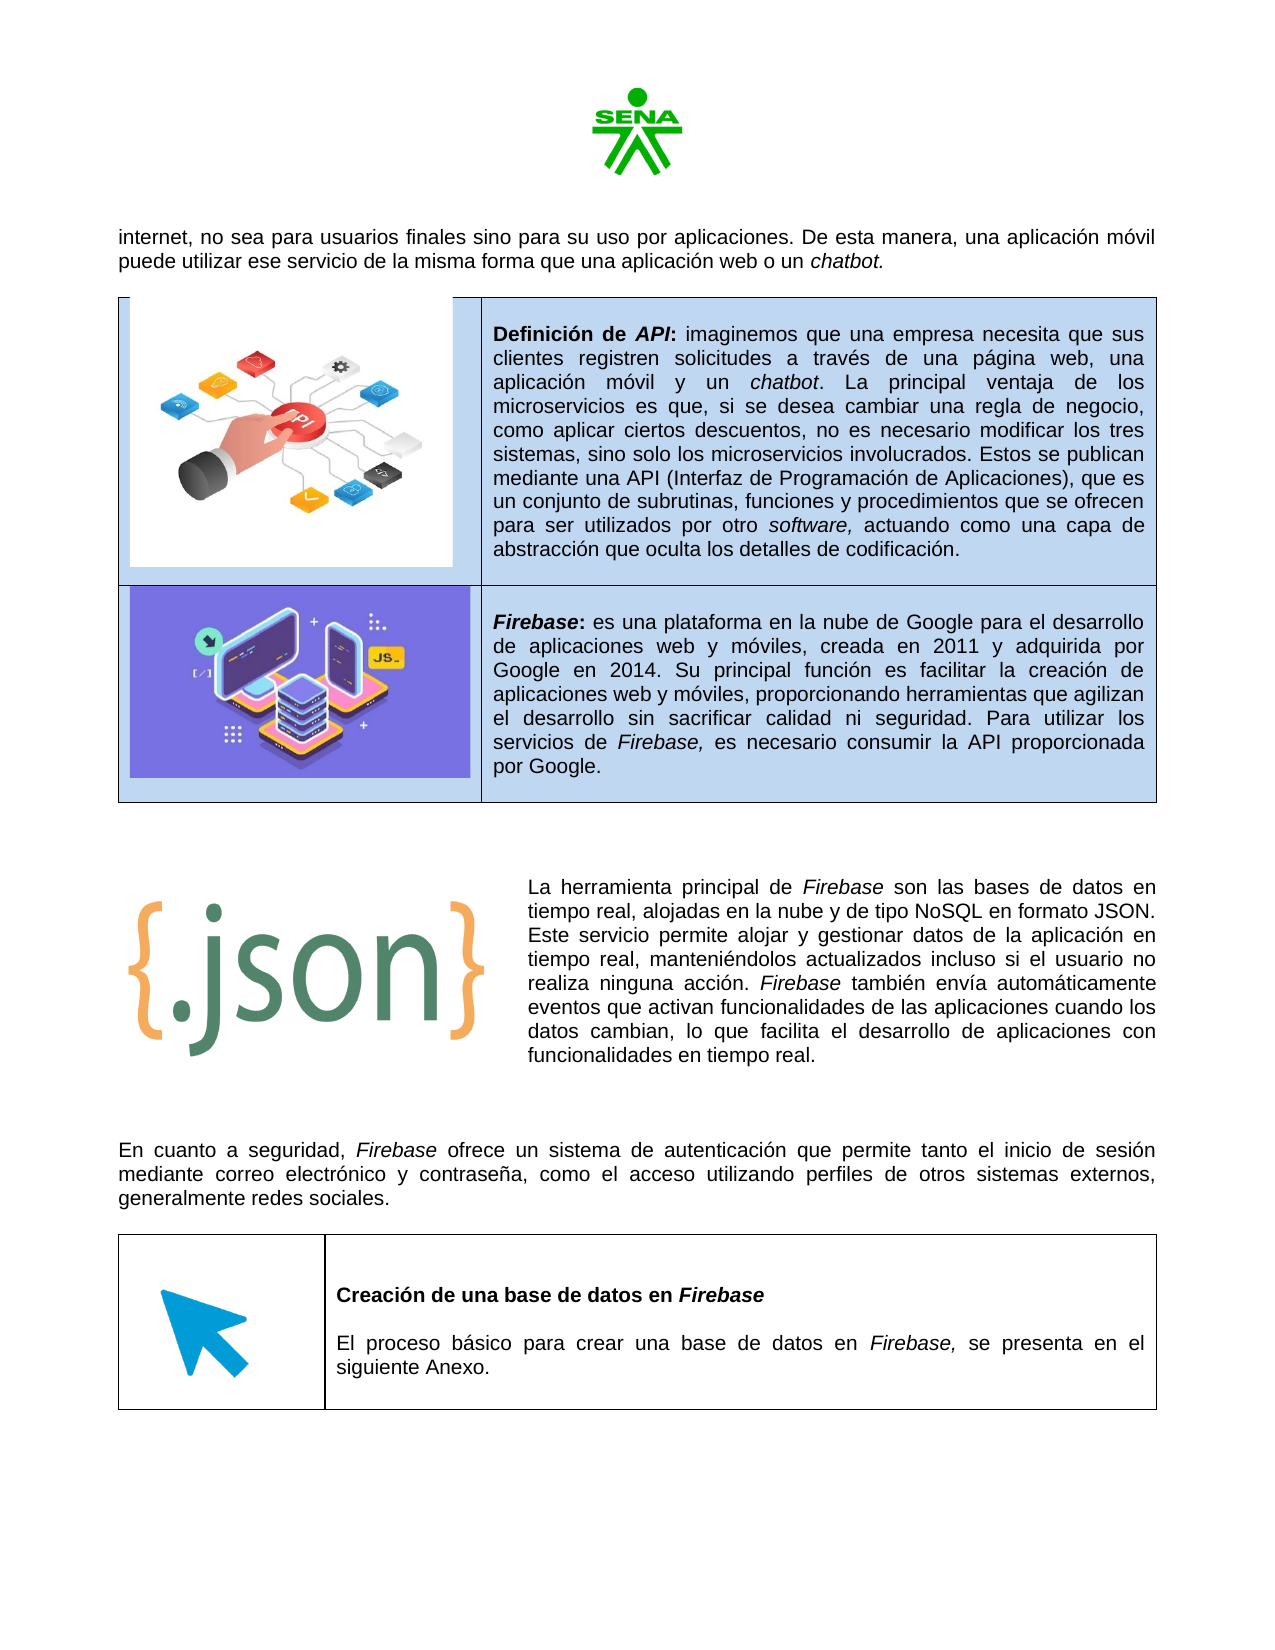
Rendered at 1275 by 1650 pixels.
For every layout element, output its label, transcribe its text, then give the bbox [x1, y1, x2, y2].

table_cell [119, 586, 481, 802]
picture [129, 586, 471, 778]
picture [129, 297, 453, 567]
table_cell Firebase: es una plataforma en la nube de Google para el desarrollo de aplicaciones web y móviles, creada en 2011 y adquirida por Google en 2014. Su principal función es facilitar la creación de aplicaciones web y móviles, proporcionando herramientas que agilizan el desarrollo sin sacrificar calidad ni seguridad. Para utilizar los servicios de Firebase, es necesario consumir la API proporcionada por Google. [482, 586, 1156, 802]
text La herramienta principal de Firebase son las bases de datos en tiempo real, alojadas en la nube y de tipo NoSQL en formato JSON. Este servicio permite alojar y gestionar datos de la aplicación en tiempo real, manteniéndolos actualizados incluso si el usuario no realiza ninguna acción. Firebase también envía automáticamente eventos que activan funcionalidades de las aplicaciones cuando los datos cambian, lo que facilita el desarrollo de aplicaciones con funcionalidades en tiempo real. [509, 875, 1157, 1066]
table_header Definición de API: imaginemos que una empresa necesita que sus clientes registren solicitudes a través de una página web, una aplicación móvil y un chatbot. La principal ventaja de los microservicios es que, si se desea cambiar una regla de negocio, como aplicar ciertos descuentos, no es necesario modificar los tres sistemas, sino solo los microservicios involucrados. Estos se publican mediante una API (Interfaz de Programación de Aplicaciones), que es un conjunto de subrutinas, funciones y procedimientos que se ofrecen para ser utilizados por otro software, actuando como una capa de abstracción que oculta los detalles de codificación. [482, 298, 1156, 585]
table_header [119, 298, 481, 585]
table_header [119, 1235, 324, 1409]
picture [592, 87, 683, 176]
picture [103, 875, 509, 1070]
text En cuanto a seguridad, Firebase ofrece un sistema de autenticación que permite tanto el inicio de sesión mediante correo electrónico y contraseña, como el acceso utilizando perfiles de otros sistemas externos, generalmente redes sociales. [118, 1138, 1157, 1210]
picture [129, 1259, 280, 1409]
table_header Creación de una base de datos en Firebase El proceso básico para crear una base de datos en Firebase, se presenta en el siguiente Anexo. [326, 1235, 1156, 1409]
